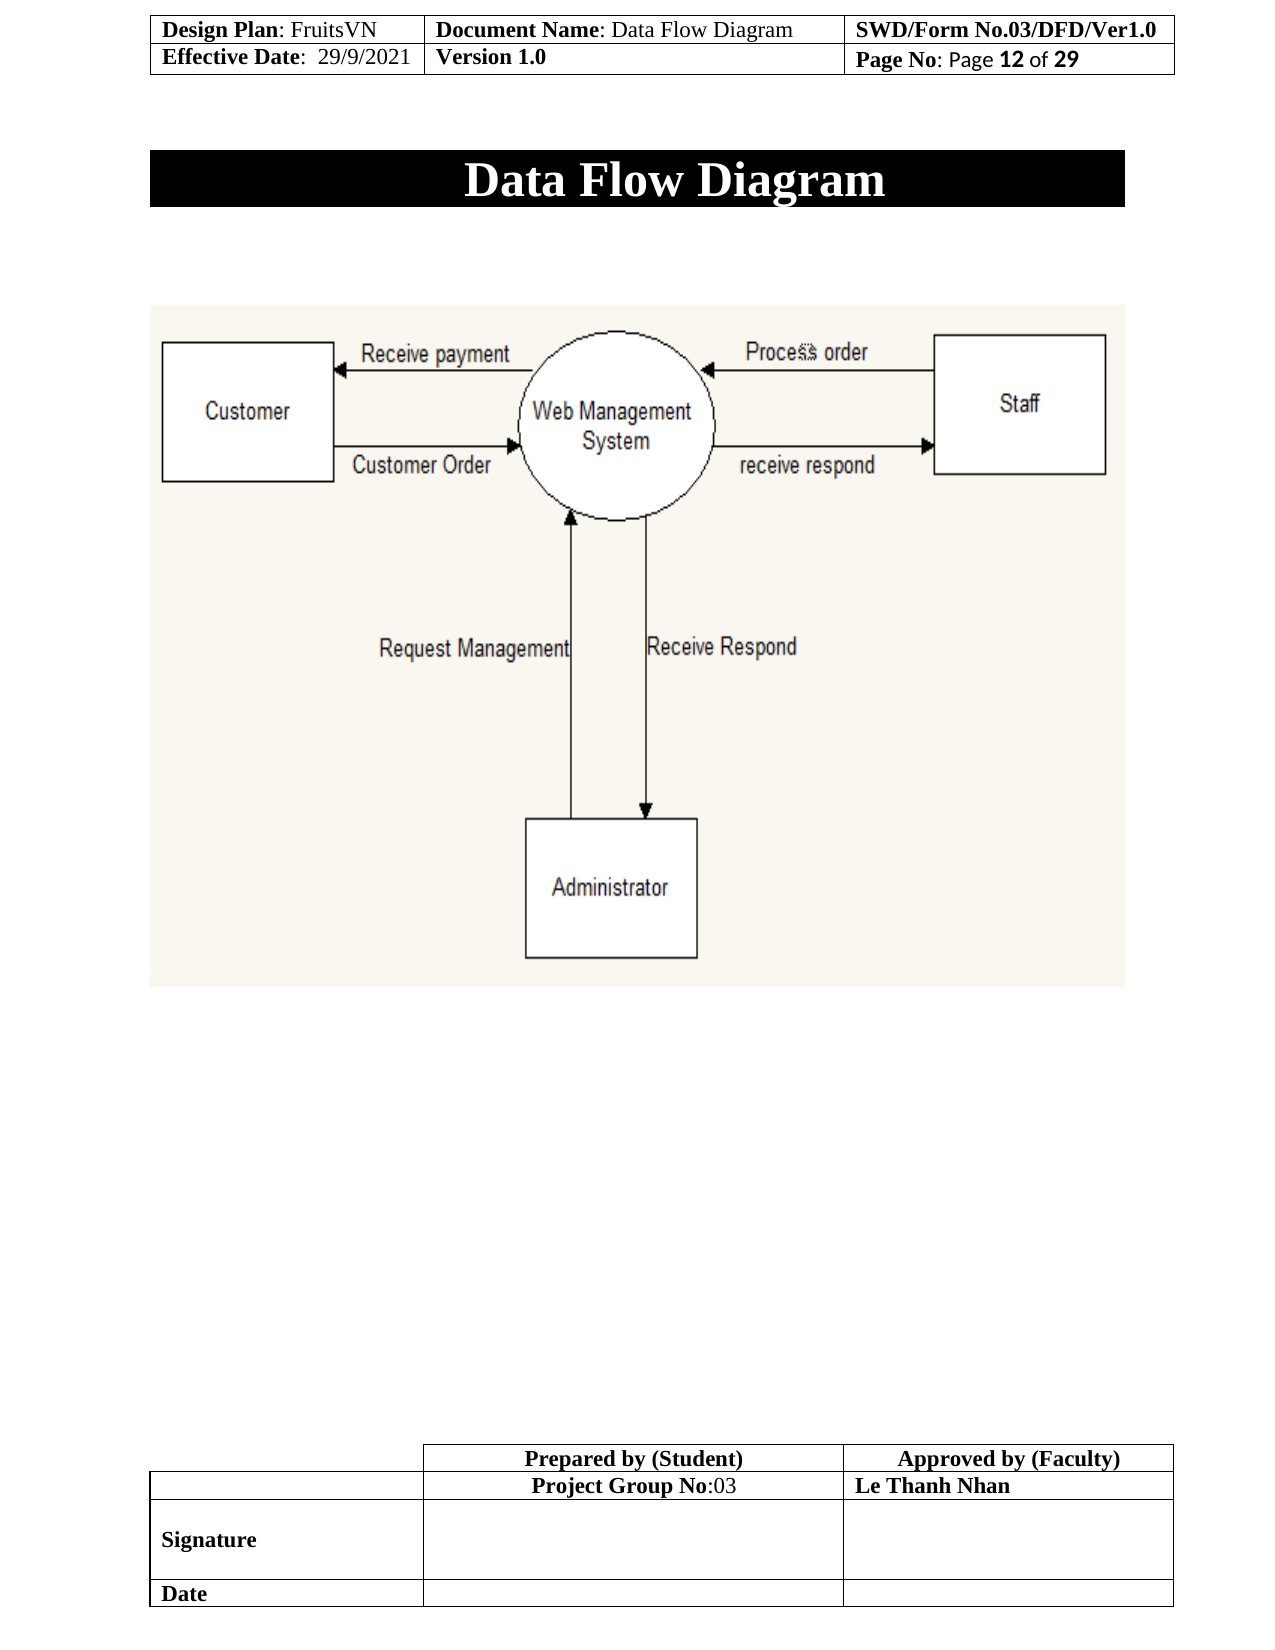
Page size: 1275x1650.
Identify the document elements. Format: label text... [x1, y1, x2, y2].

picture [150, 305, 1125, 987]
text Data Flow Diagram [150, 150, 1125, 207]
